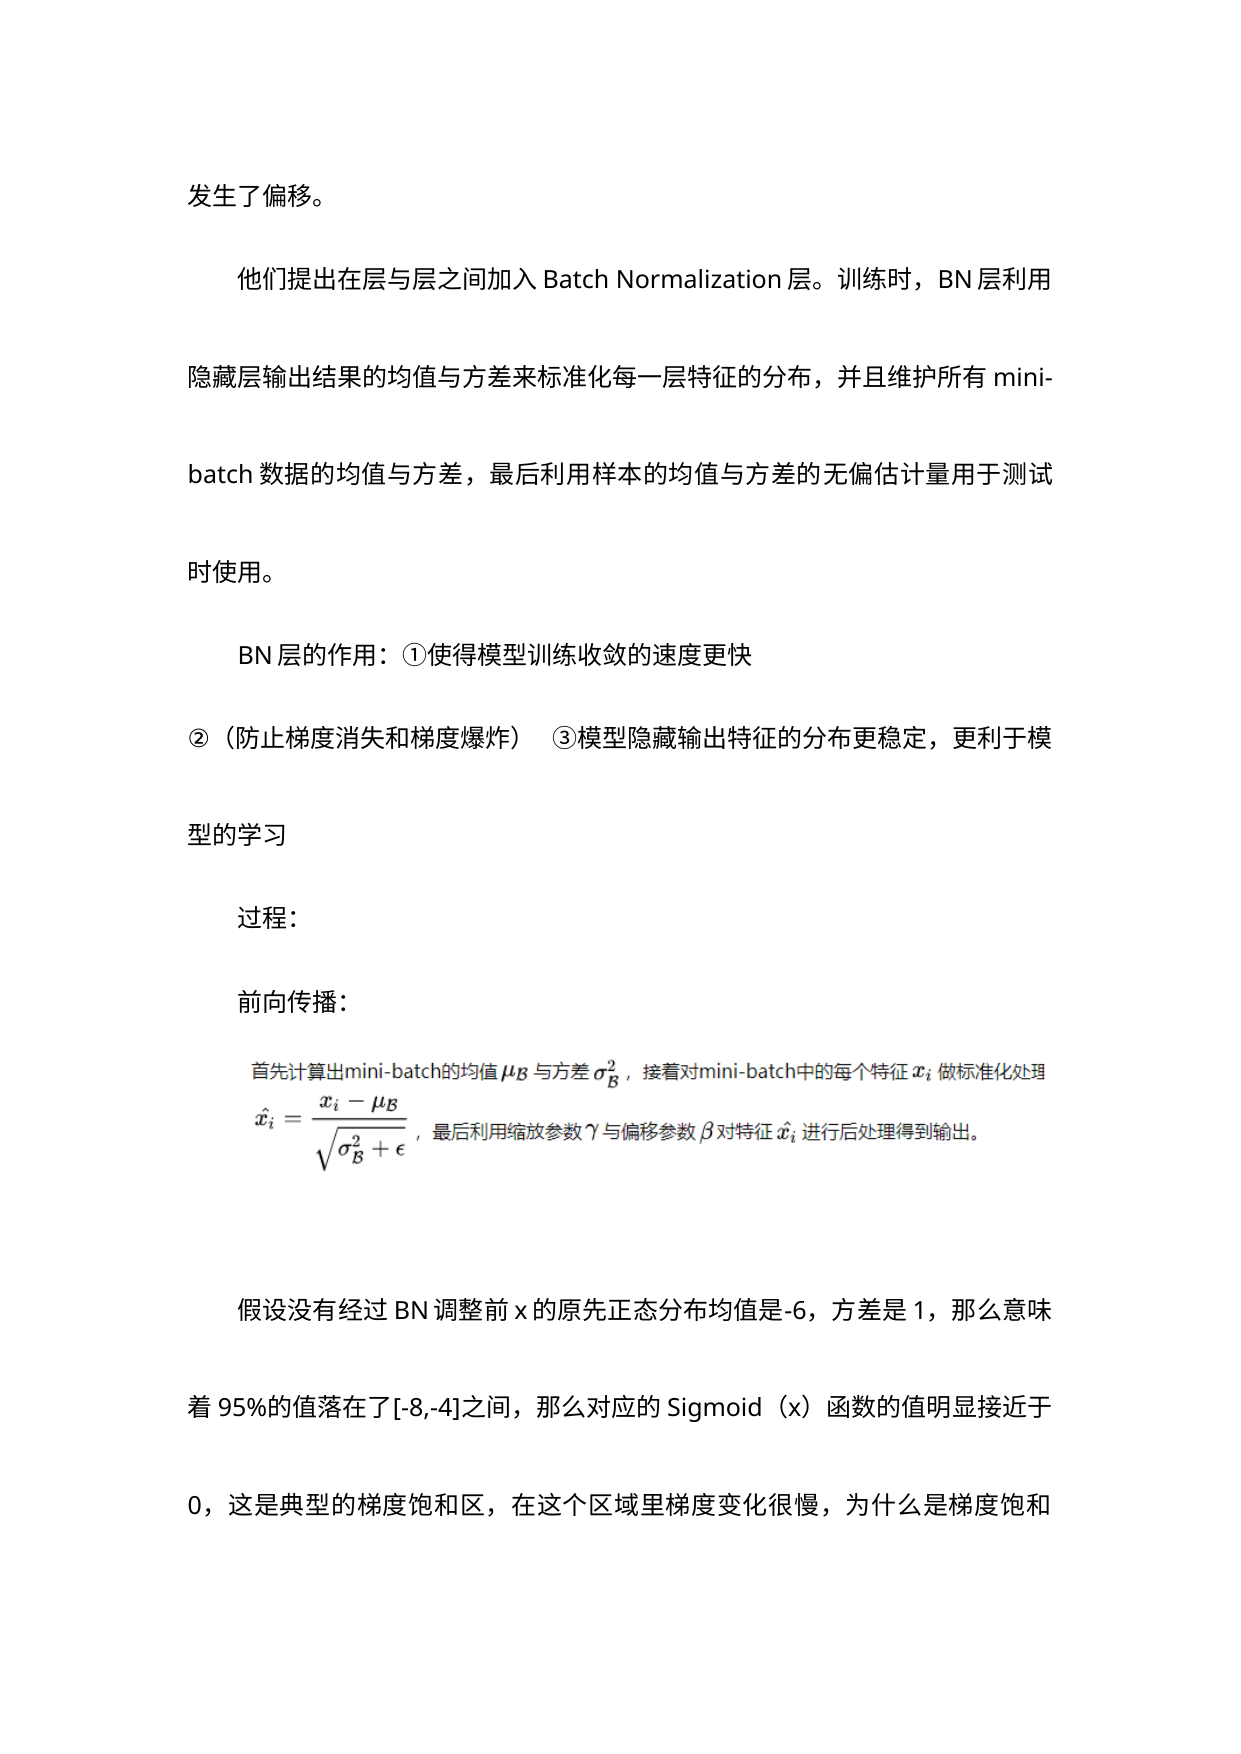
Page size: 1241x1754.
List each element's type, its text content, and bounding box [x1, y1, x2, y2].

text ②（防止梯度消失和梯度爆炸） ③模型隐藏输出特征的分布更稳定，更利于模型的学习 [187, 704, 1053, 866]
picture [237, 1050, 1045, 1178]
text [187, 1276, 1053, 1536]
text 过程： [187, 884, 1053, 949]
text BN层的作用：①使得模型训练收敛的速度更快 [187, 621, 1053, 686]
text 他们提出在层与层之间加入Batch Normalization层。训练时，BN层利用隐藏层输出结果的均值与方差来标准化每一层特征的分布，并且维护所有mini-batch数据的均值与方差，最后利用样本的均值与方差的无偏估计量用于测试时使用。 [187, 245, 1053, 603]
text 前向传播： [187, 968, 1053, 1033]
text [187, 162, 1053, 227]
